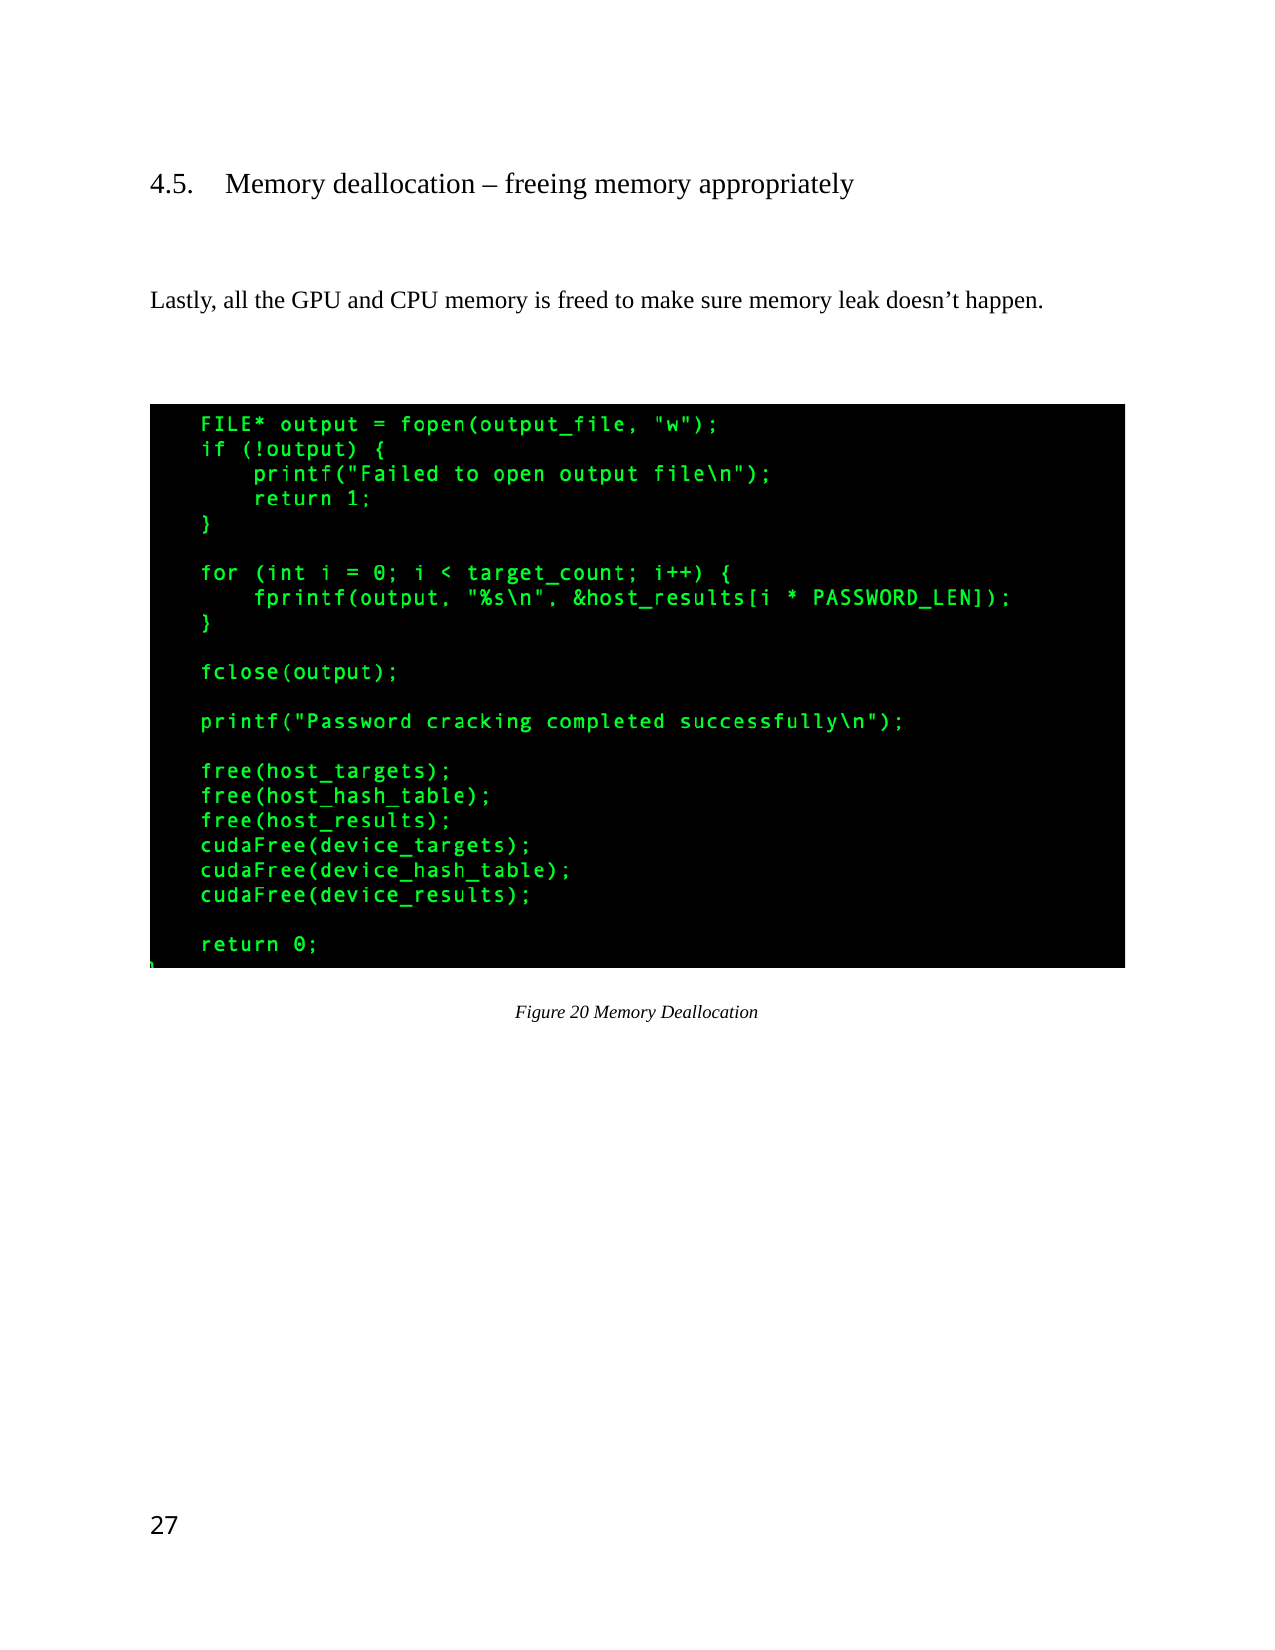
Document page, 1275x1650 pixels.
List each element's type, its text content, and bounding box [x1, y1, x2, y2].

text Figure 20 Memory Deallocation [150, 1001, 1125, 1022]
picture [150, 404, 1125, 968]
text Lastly, all the GPU and CPU memory is freed to make sure memory leak doesn’t happen. [150, 285, 1125, 314]
subtitle Memory deallocation – freeing memory appropriately [150, 167, 1125, 200]
